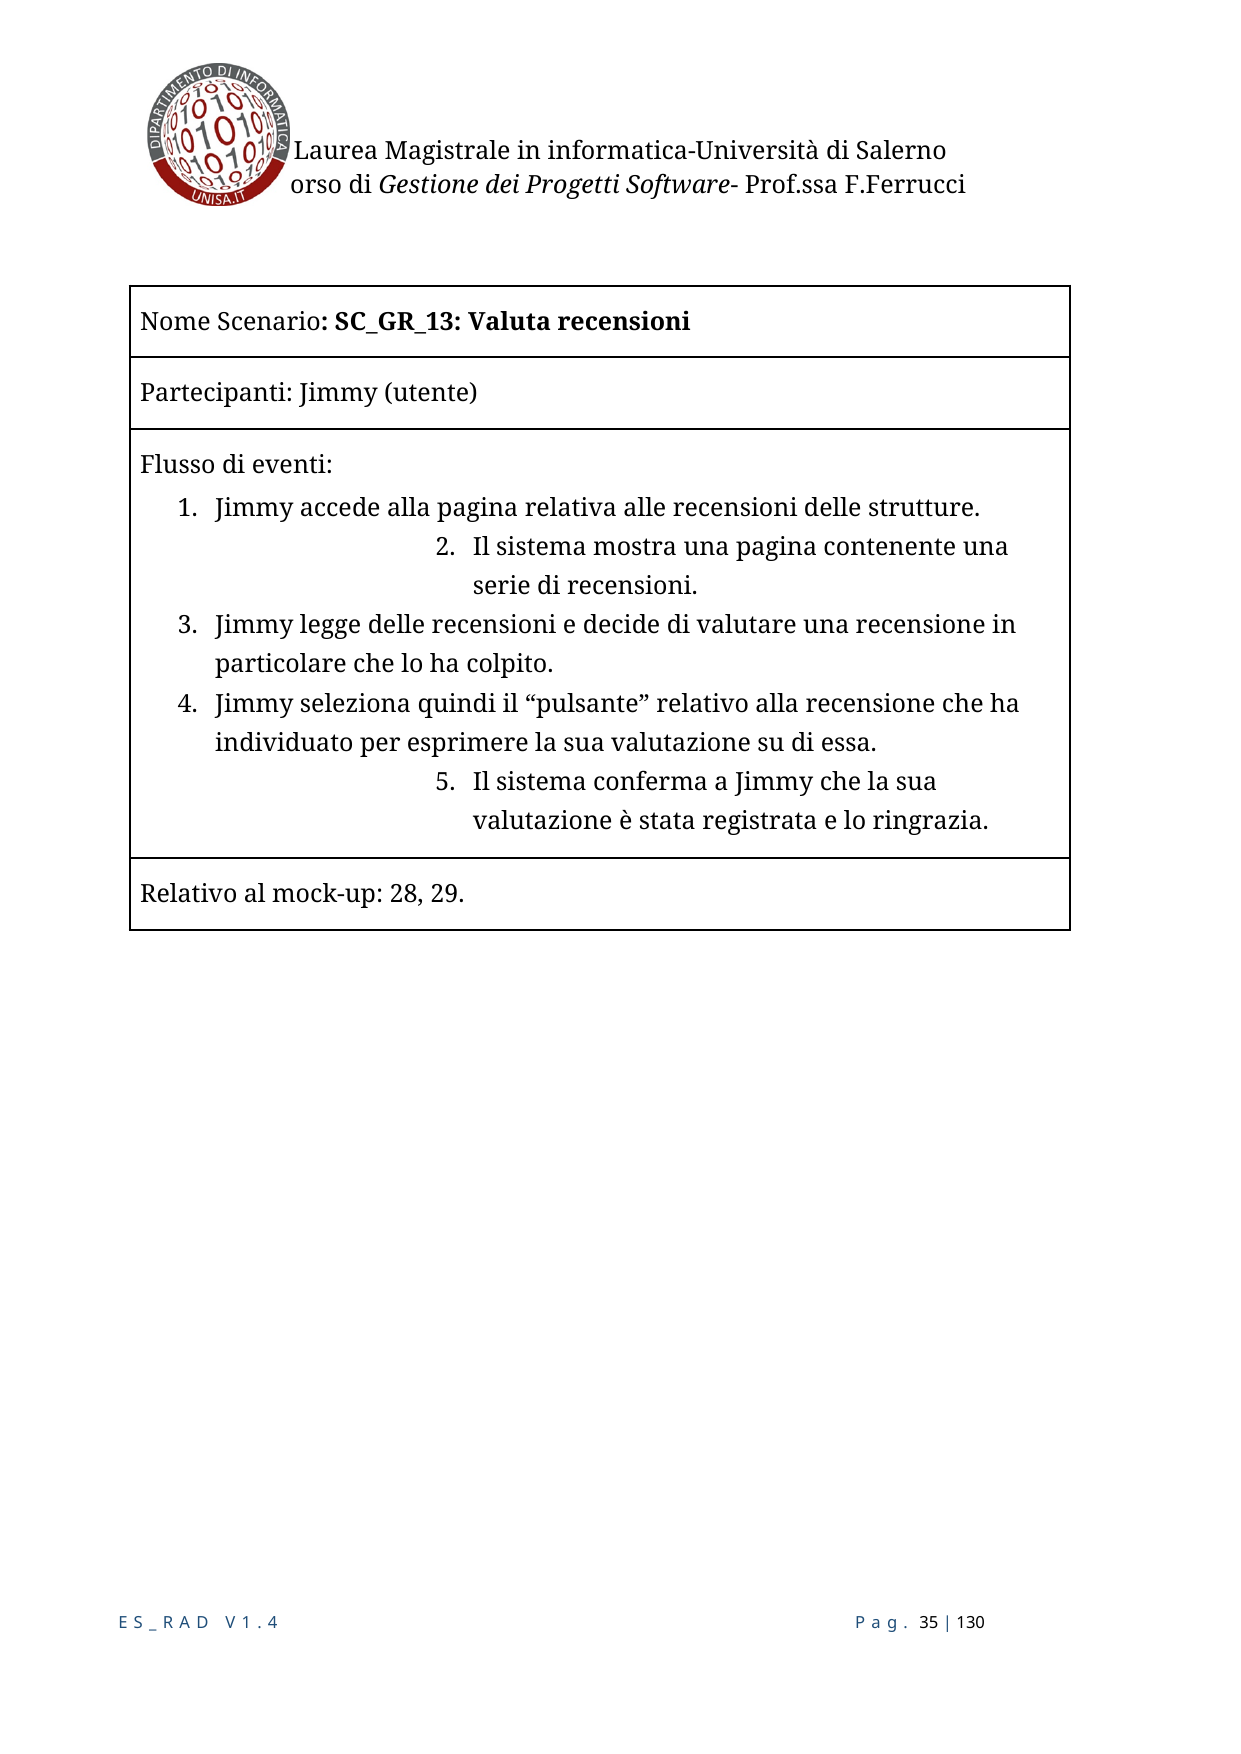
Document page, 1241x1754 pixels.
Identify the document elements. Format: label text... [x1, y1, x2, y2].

table_cell Relativo al mock-up: 28, 29. [131, 859, 1069, 929]
picture [147, 63, 290, 206]
table_header Nome Scenario: SC_GR_13: Valuta recensioni [131, 287, 1069, 356]
table_cell Partecipanti: Jimmy (utente) [131, 358, 1069, 428]
table_cell Flusso di eventi: Jimmy accede alla pagina relativa alle recensioni delle strutture. Il sistema mostra una pagina contenente una serie di recensioni. Jimmy legge delle recensioni e decide di valutare una recensione in particolare che lo ha colpito. Jimmy seleziona quindi il “pulsante” relativo alla recensione che ha individuato per esprimere la sua valutazione su di essa. Il sistema conferma a Jimmy che la sua valutazione è stata registrata e lo ringrazia. [131, 430, 1069, 857]
